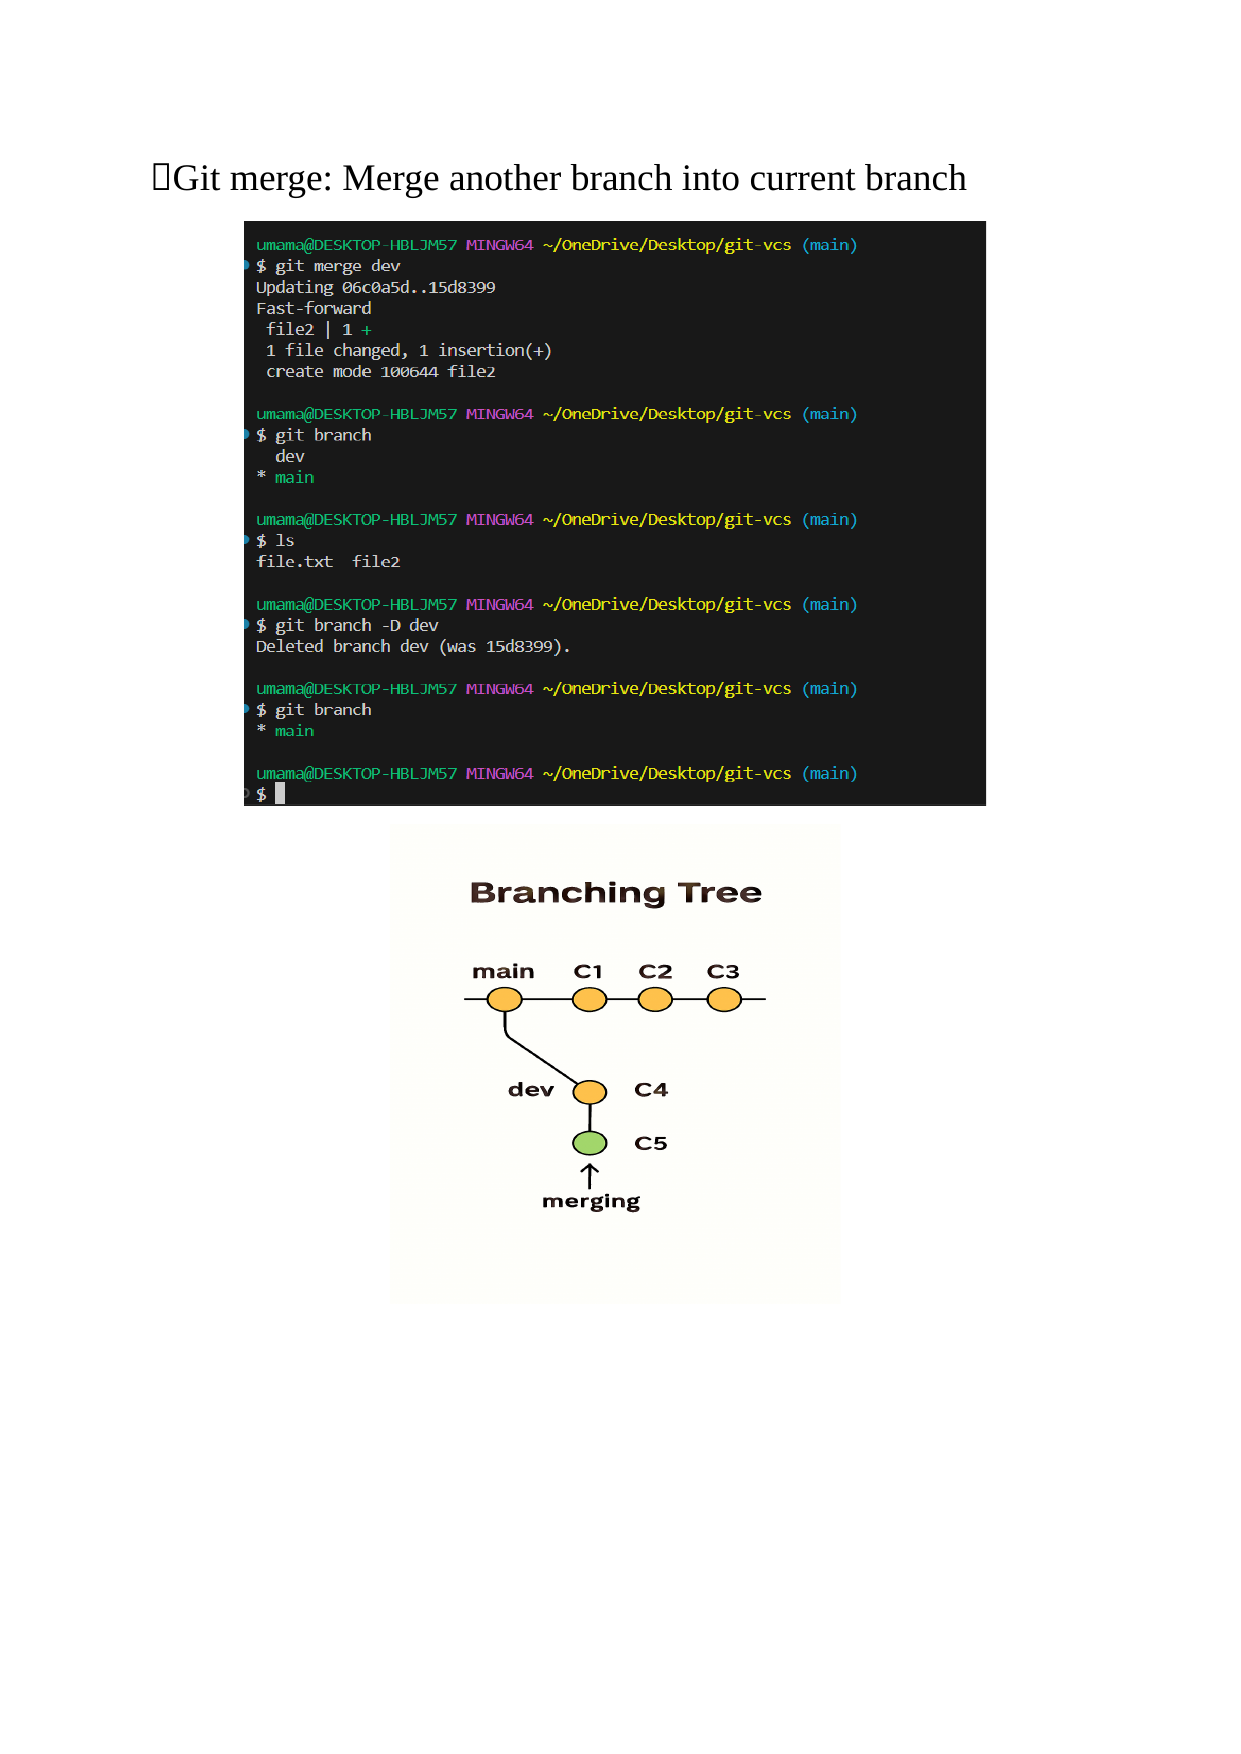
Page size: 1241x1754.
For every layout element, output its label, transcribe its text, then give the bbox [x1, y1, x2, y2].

picture [244, 221, 987, 806]
text 🔀Git merge: Merge another branch into current branch [150, 150, 1240, 201]
picture [389, 824, 841, 1304]
